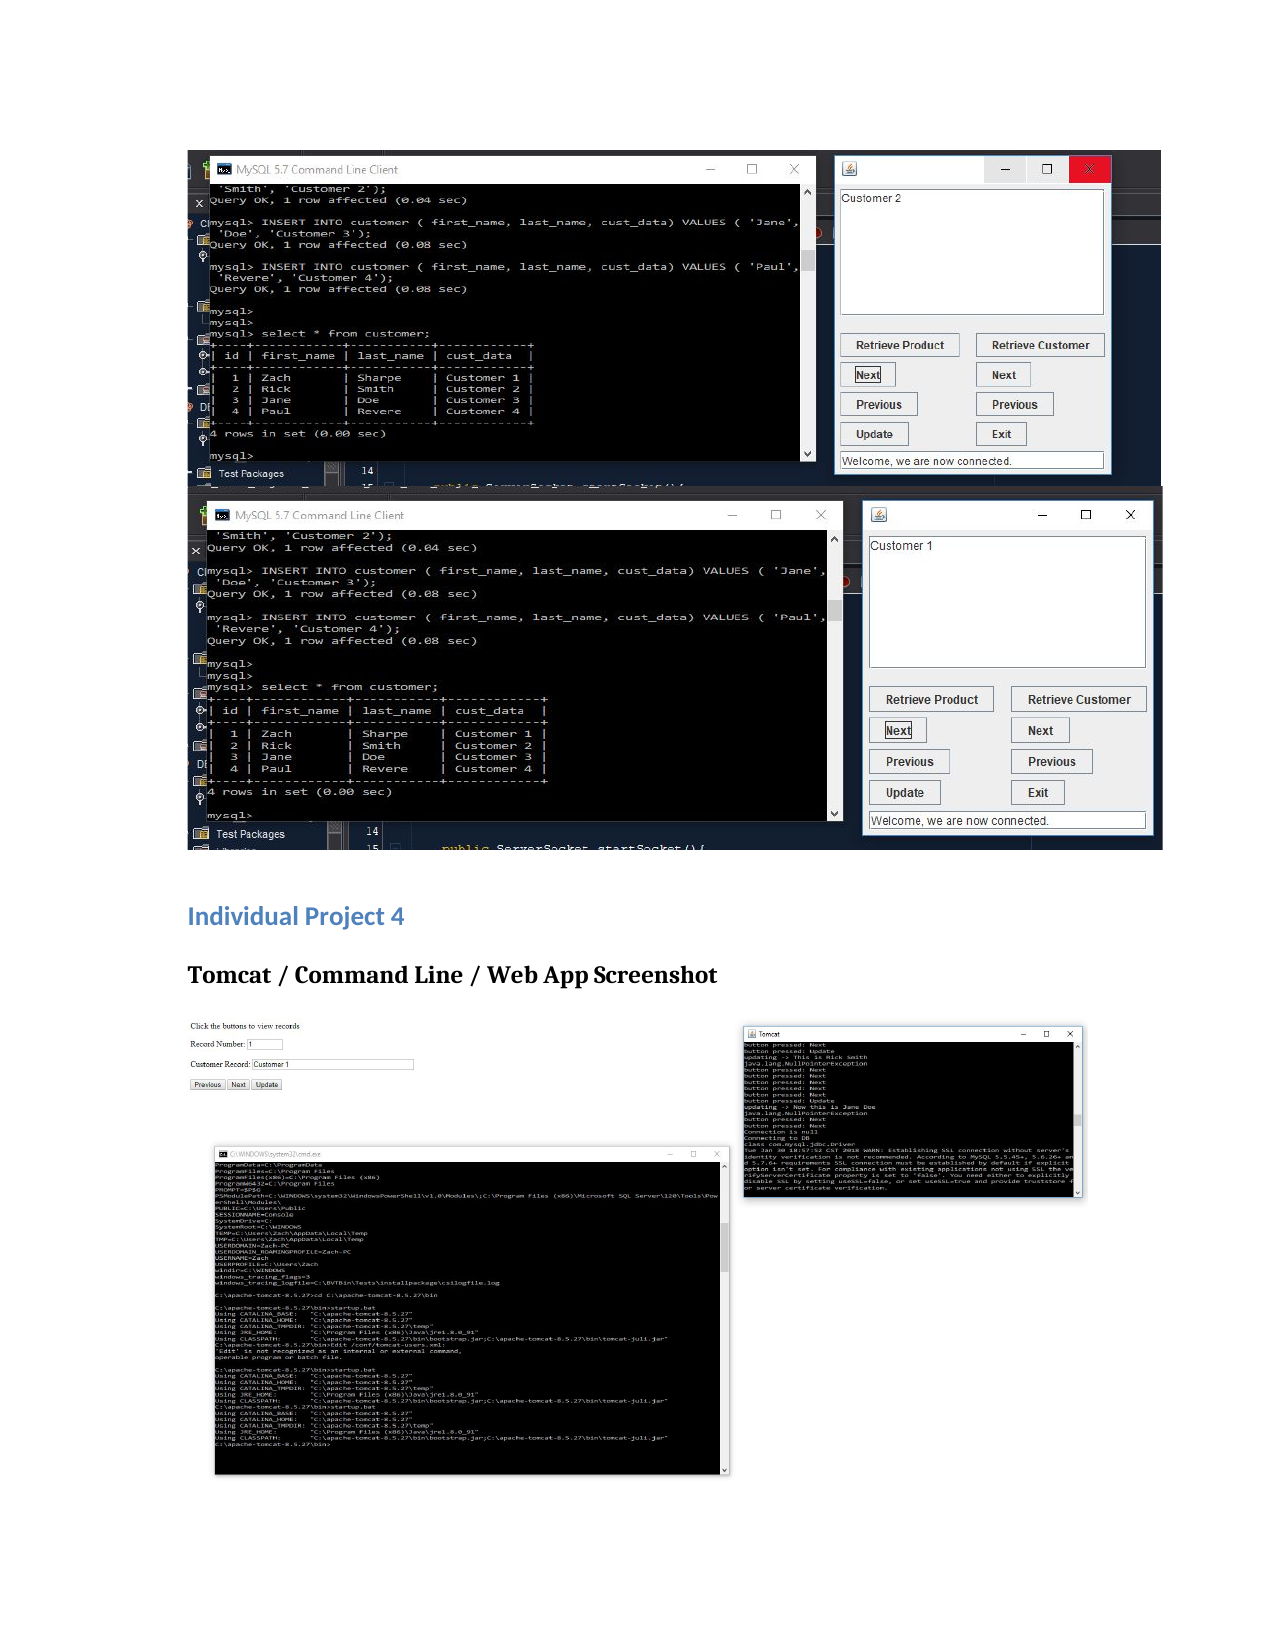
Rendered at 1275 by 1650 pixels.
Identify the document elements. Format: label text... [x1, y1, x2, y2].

picture [187, 1018, 1088, 1486]
picture [187, 150, 1163, 850]
subtitle Individual Project 4 [187, 899, 1087, 933]
text Tomcat / Command Line / Web App Screenshot [187, 961, 1087, 990]
